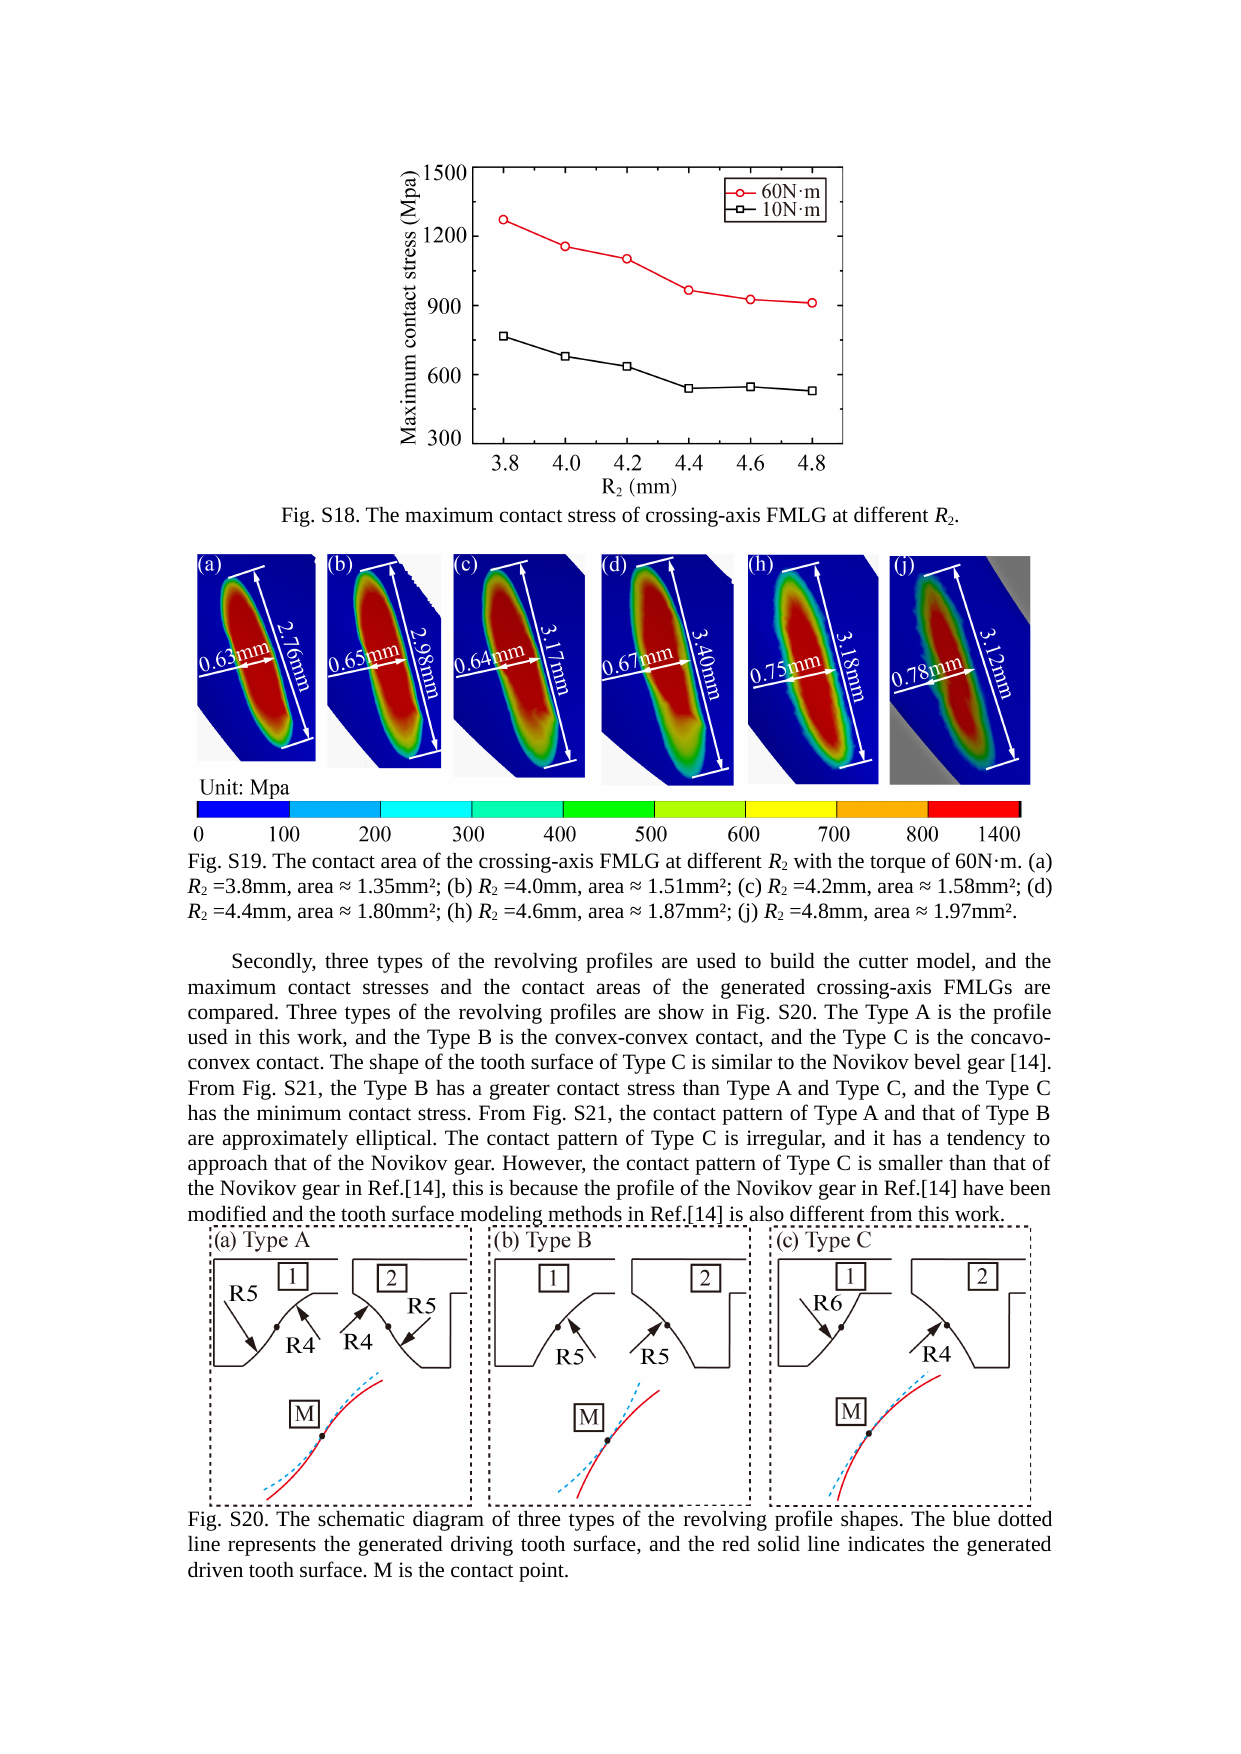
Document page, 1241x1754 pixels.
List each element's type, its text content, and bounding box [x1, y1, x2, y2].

text Fig. S19. The contact area of the crossing-axis FMLG at different R2 with the torque of 60N·m. (a) R2 =3.8mm, area ≈ 1.35mm²; (b) R2 =4.0mm, area ≈ 1.51mm²; (c) R2 =4.2mm, area ≈ 1.58mm²; (d) R2 =4.4mm, area ≈ 1.80mm²; (h) R2 =4.6mm, area ≈ 1.87mm²; (j) R2 =4.8mm, area ≈ 1.97mm². [187, 848, 1053, 923]
text Fig. S20. The schematic diagram of three types of the revolving profile shapes. The blue dotted line represents the generated driving tooth surface, and the red solid line indicates the generated driven tooth surface. M is the contact point. [187, 1506, 1053, 1582]
picture [397, 162, 844, 503]
picture [209, 1225, 1032, 1507]
picture [193, 552, 1031, 848]
text Secondly, three types of the revolving profiles are used to build the cutter model, and the maximum contact stresses and the contact areas of the generated crossing-axis FMLGs are compared. Three types of the revolving profiles are show in Fig. S20. The Type A is the profile used in this work, and the Type B is the convex-convex contact, and the Type C is the concavo-convex contact. The shape of the tooth surface of Type C is similar to the Novikov bevel gear [14]. From Fig. S21, the Type B has a greater contact stress than Type A and Type C, and the Type C has the minimum contact stress. From Fig. S21, the contact pattern of Type A and that of Type B are approximately elliptical. The contact pattern of Type C is irregular, and it has a tendency to approach that of the Novikov gear. However, the contact pattern of Type C is smaller than that of the Novikov gear in Ref.[14], this is because the profile of the Novikov gear in Ref.[14] have been modified and the tooth surface modeling methods in Ref.[14] is also different from this work. [187, 948, 1053, 1226]
text Fig. S18. The maximum contact stress of crossing-axis FMLG at different R2. [187, 502, 1053, 528]
